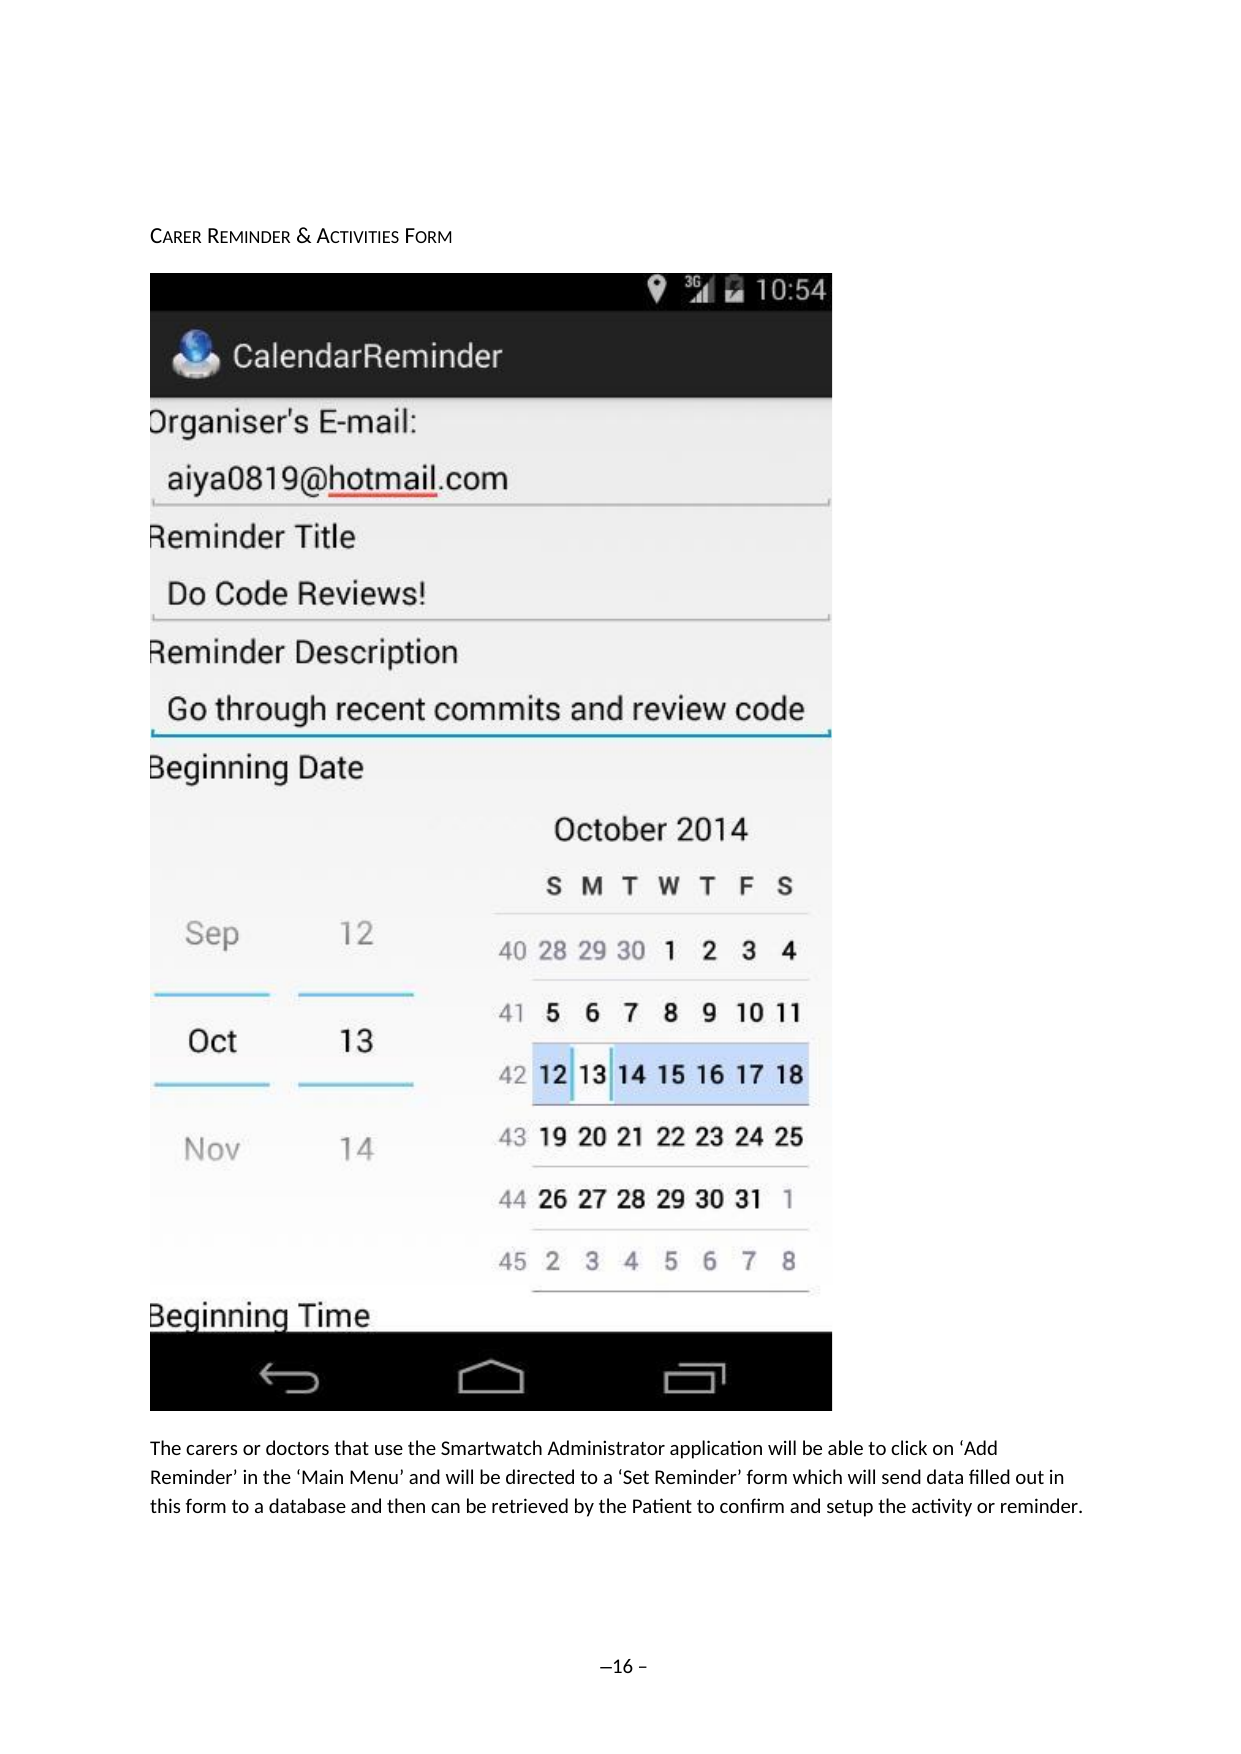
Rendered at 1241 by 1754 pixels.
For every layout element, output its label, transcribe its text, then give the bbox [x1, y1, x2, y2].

text The carers or doctors that use the Smartwatch Administrator application will be able to click on ‘Add Reminder’ in the ‘Main Menu’ and will be directed to a ‘Set Reminder’ form which will send data filled out in this form to a database and then can be retrieved by the Patient to confirm and setup the activity or reminder. [150, 1435, 1090, 1519]
subtitle Carer Reminder & Activities Form [150, 221, 1090, 249]
picture [150, 273, 833, 1411]
